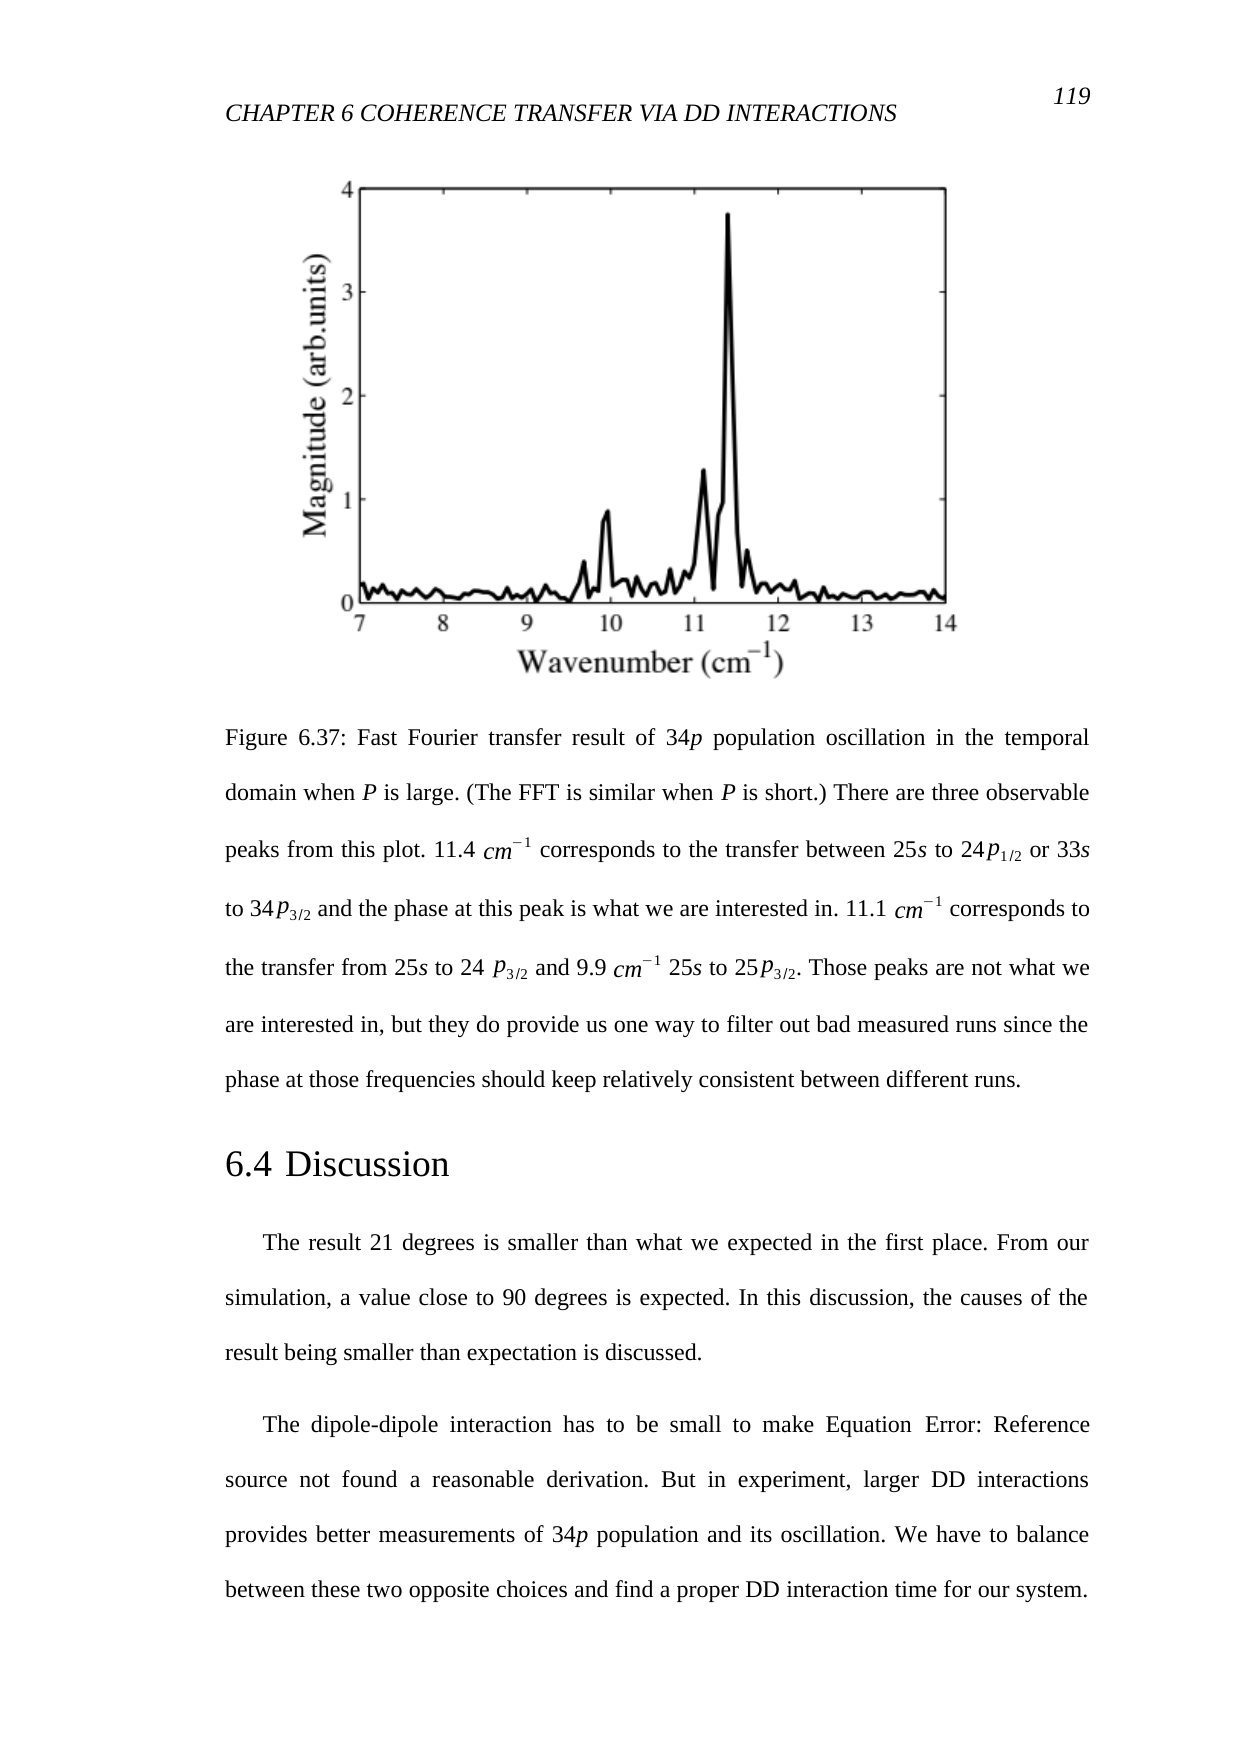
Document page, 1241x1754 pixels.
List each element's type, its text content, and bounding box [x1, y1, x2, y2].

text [225, 1410, 1090, 1603]
subtitle Discussion [225, 1141, 1090, 1184]
text The result 21 degrees is smaller than what we expected in the first place. From our simulation, a value close to 90 degrees is expected. In this discussion, the causes of the result being smaller than expectation is discussed. [225, 1227, 1090, 1366]
